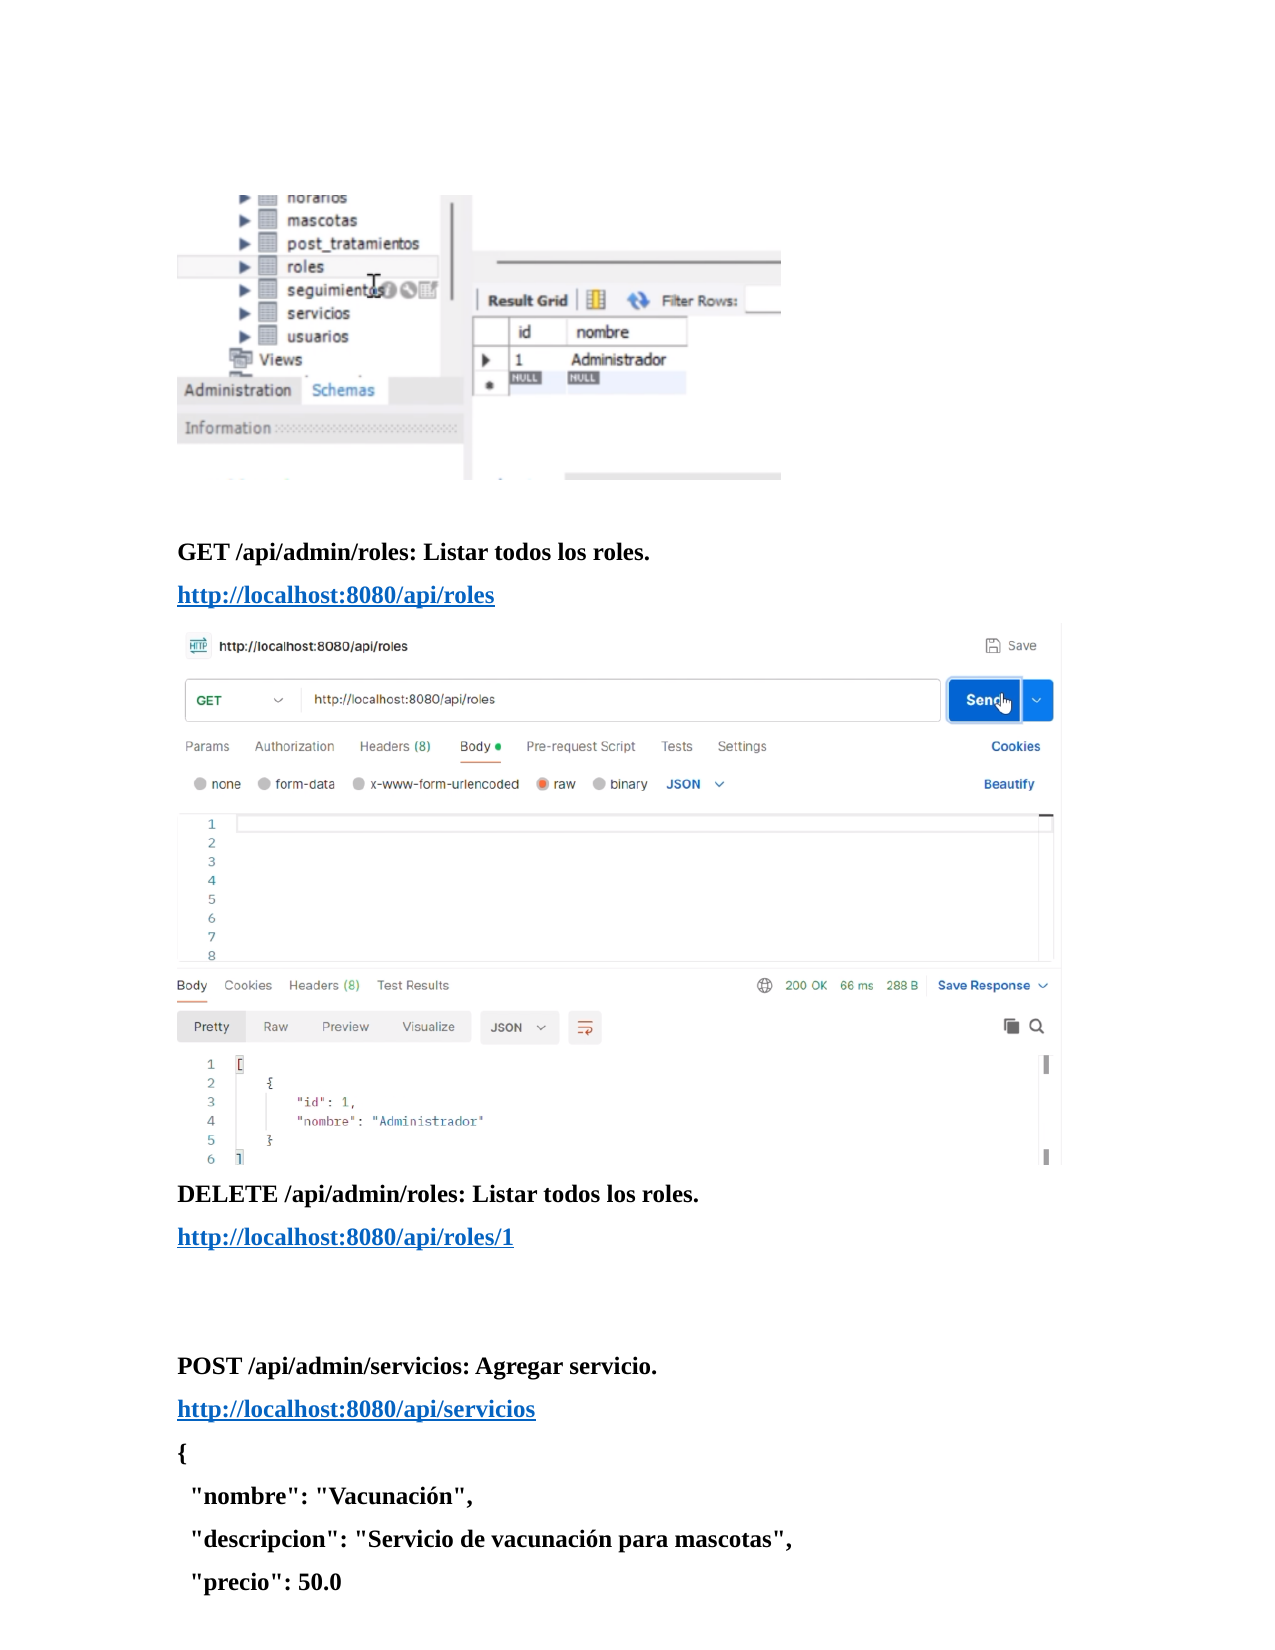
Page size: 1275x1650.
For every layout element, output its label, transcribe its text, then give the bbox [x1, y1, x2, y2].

text "precio": 50.0 [177, 1567, 1058, 1596]
text http://localhost:8080/api/roles [177, 580, 1058, 609]
text { [177, 1438, 1058, 1466]
text "nombre": "Vacunación", [177, 1481, 1058, 1509]
text http://localhost:8080/api/roles/1 [177, 1222, 1058, 1251]
text "descripcion": "Servicio de vacunación para mascotas", [177, 1524, 1058, 1553]
text GET /api/admin/roles: Listar todos los roles. [177, 537, 1058, 566]
text http://localhost:8080/api/servicios [177, 1394, 1058, 1423]
picture [177, 623, 1078, 1165]
text POST /api/admin/servicios: Agregar servicio. [177, 1351, 1058, 1380]
text DELETE /api/admin/roles: Listar todos los roles. [177, 1179, 1058, 1208]
picture [177, 195, 781, 480]
